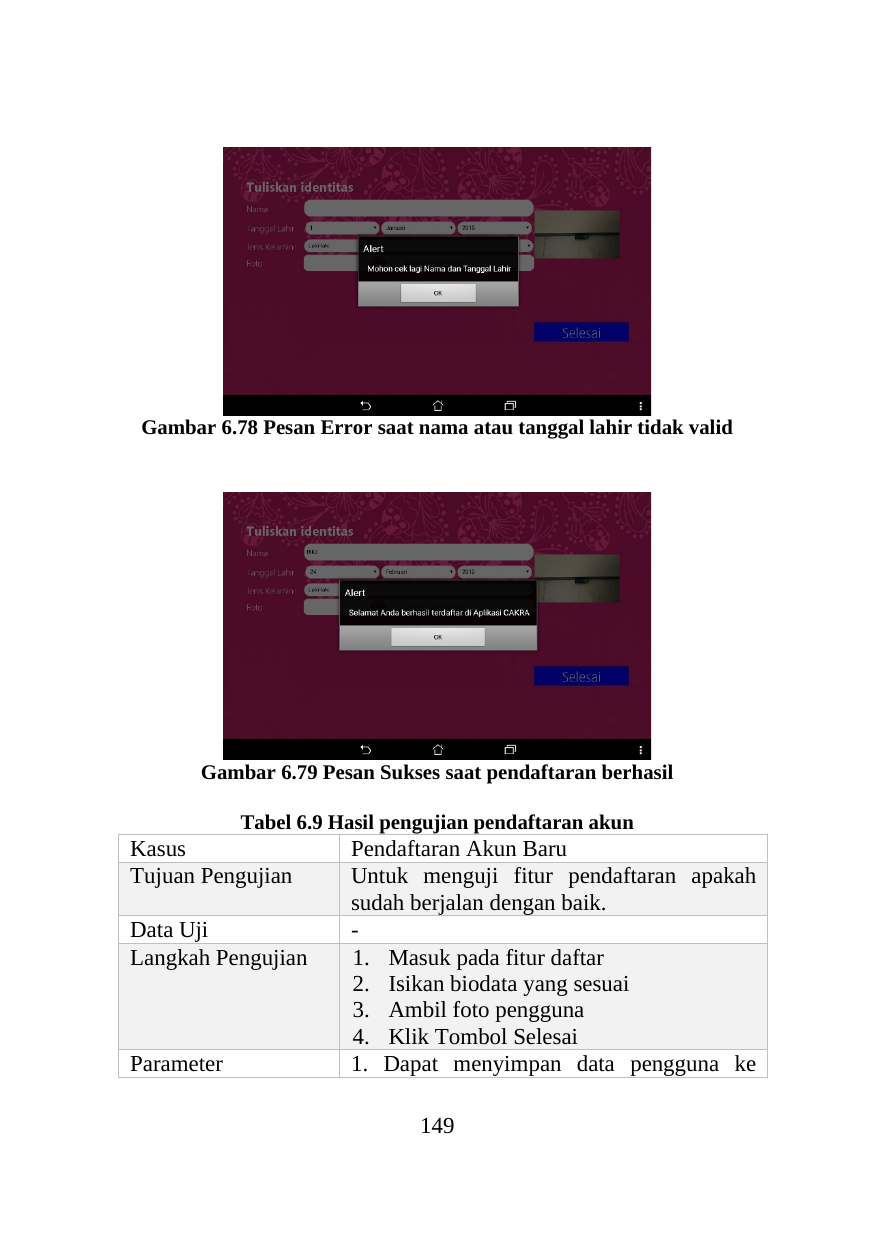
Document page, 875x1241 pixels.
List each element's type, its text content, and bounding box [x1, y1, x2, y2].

table_cell - [340, 916, 767, 943]
table_header Kasus [119, 835, 339, 862]
table_cell Tujuan Pengujian [119, 863, 339, 915]
picture [223, 147, 652, 416]
table_header Pendaftaran Akun Baru [340, 835, 767, 862]
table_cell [119, 1050, 339, 1077]
table_cell Untuk menguji fitur pendaftaran apakah sudah berjalan dengan baik. [340, 863, 767, 915]
table_cell Data Uji [119, 916, 339, 943]
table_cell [340, 1050, 767, 1077]
table_cell Masuk pada fitur daftar Isikan biodata yang sesuai Ambil foto pengguna Klik Tombol Selesai [340, 944, 767, 1049]
table_cell Langkah Pengujian [119, 944, 339, 1049]
picture [223, 492, 652, 760]
